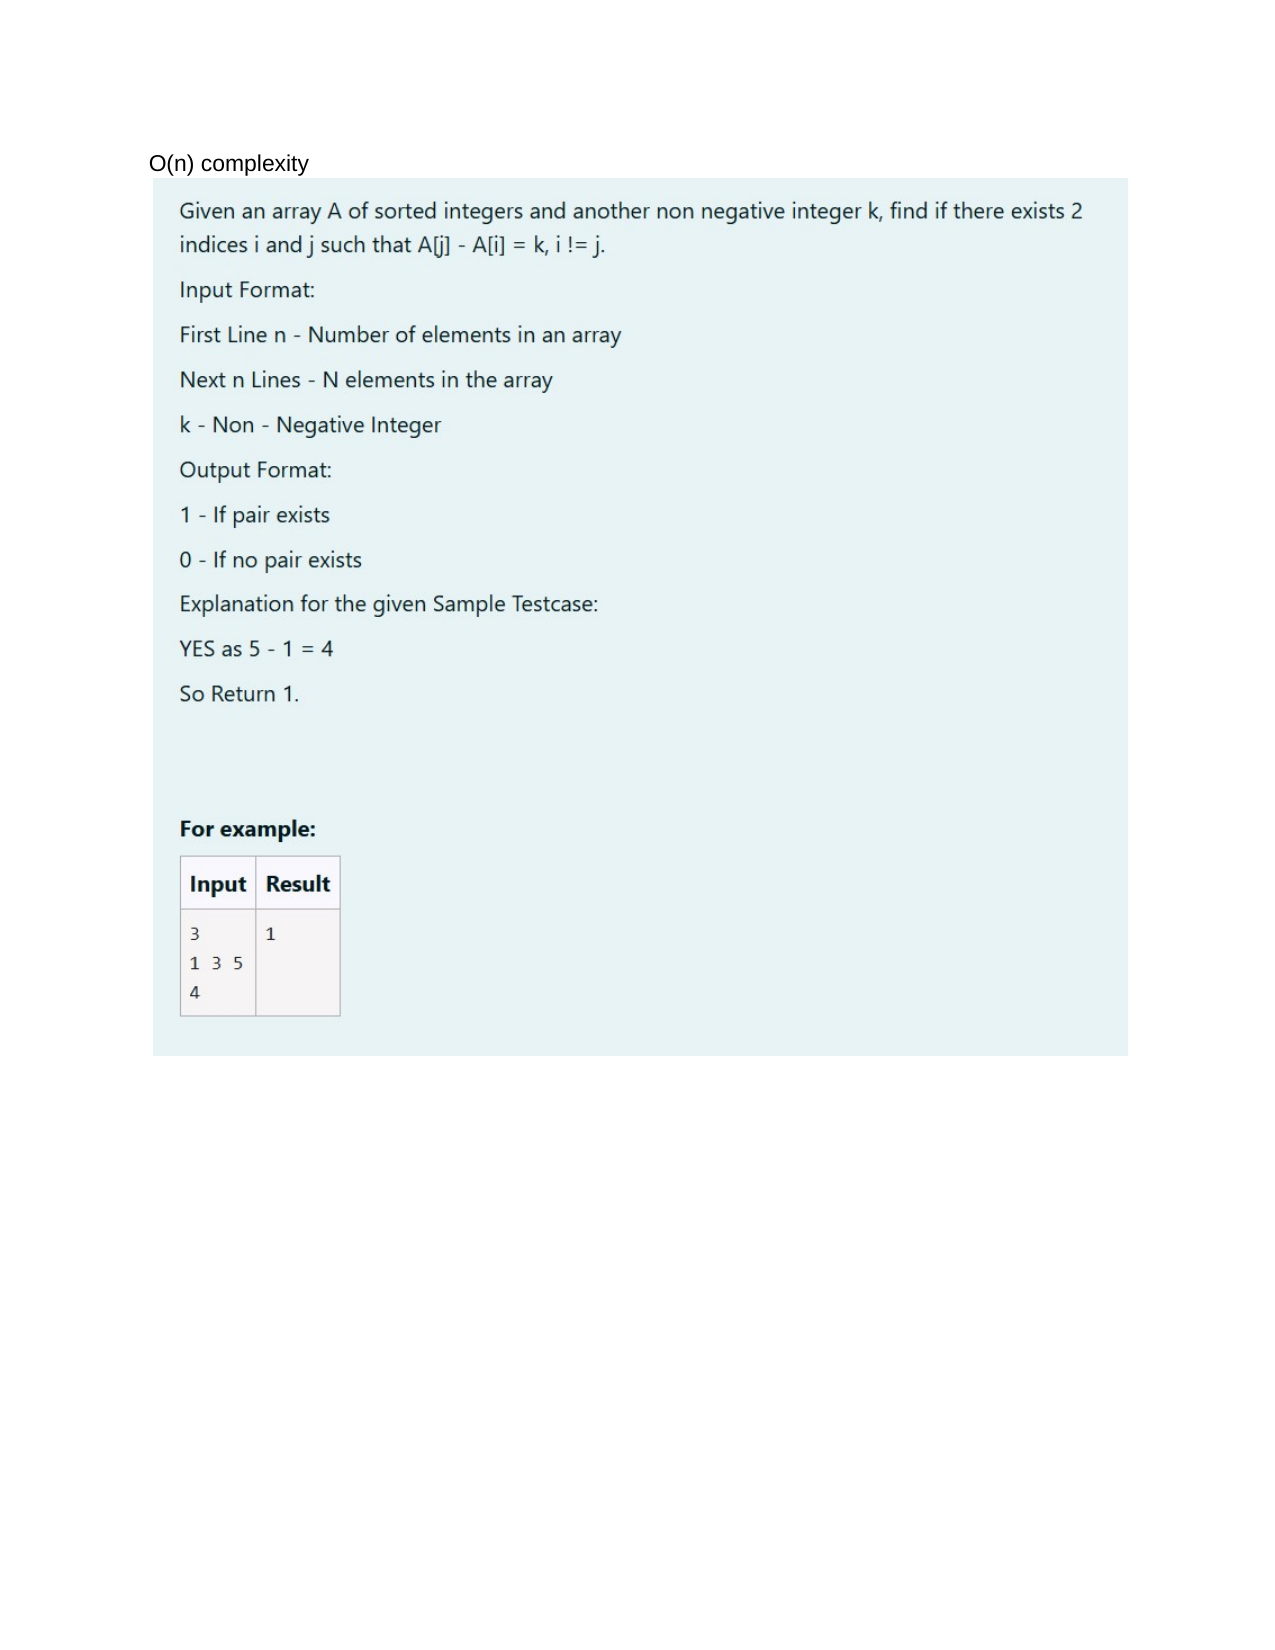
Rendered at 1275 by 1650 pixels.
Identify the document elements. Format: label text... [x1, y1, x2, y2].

picture [153, 178, 1129, 1056]
text O(n) complexity [148, 150, 1125, 176]
